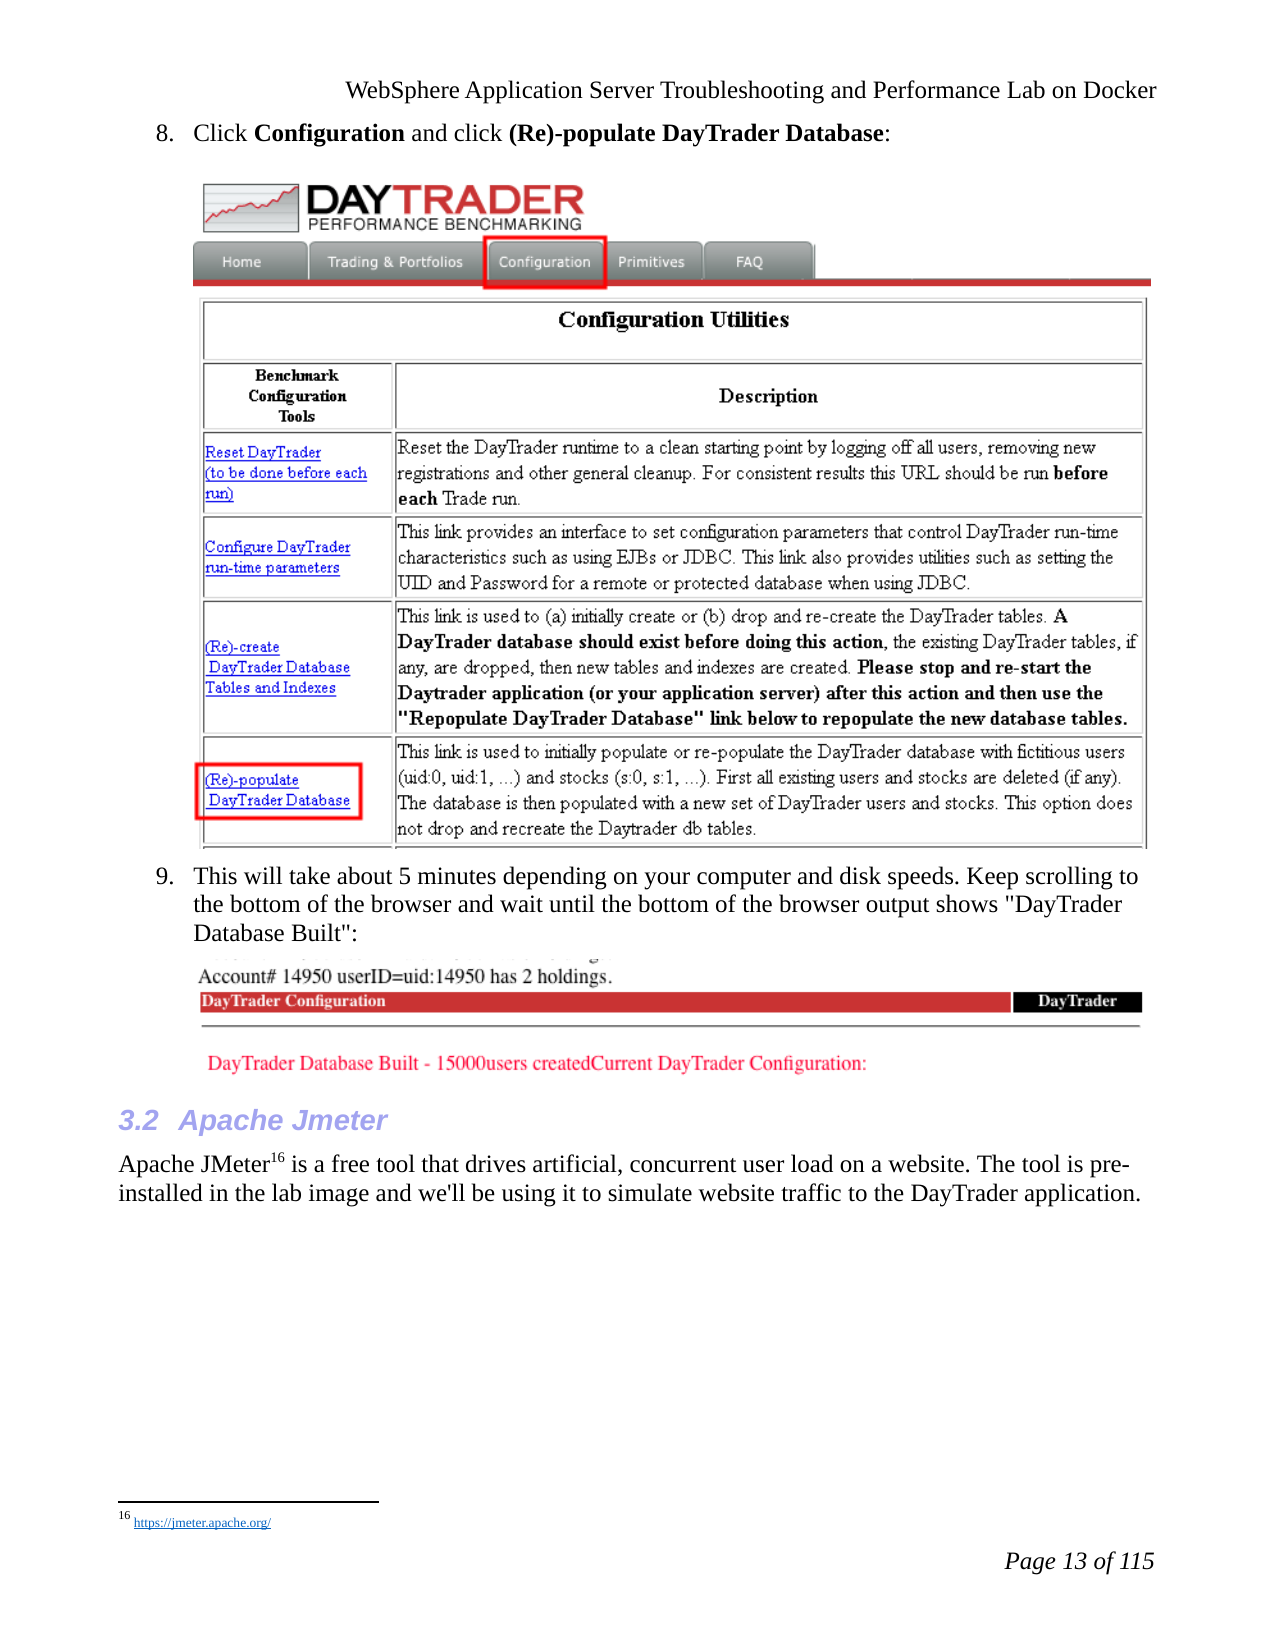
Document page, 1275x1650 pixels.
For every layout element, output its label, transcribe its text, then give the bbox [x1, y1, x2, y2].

picture [193, 175, 1151, 849]
picture [193, 959, 1146, 1079]
text Apache JMeter is a free tool that drives artificial, concurrent user load on a website. The tool is pre-installed in the lab image and we'll be using it to simulate website traffic to the DayTrader application. [118, 1149, 1157, 1207]
subtitle Apache Jmeter [118, 1103, 1157, 1137]
list This will take about 5 minutes depending on your computer and disk speeds. Keep scrolling to the bottom of the browser and wait until the bottom of the browser output shows "DayTrader Database Built": [156, 861, 1157, 947]
